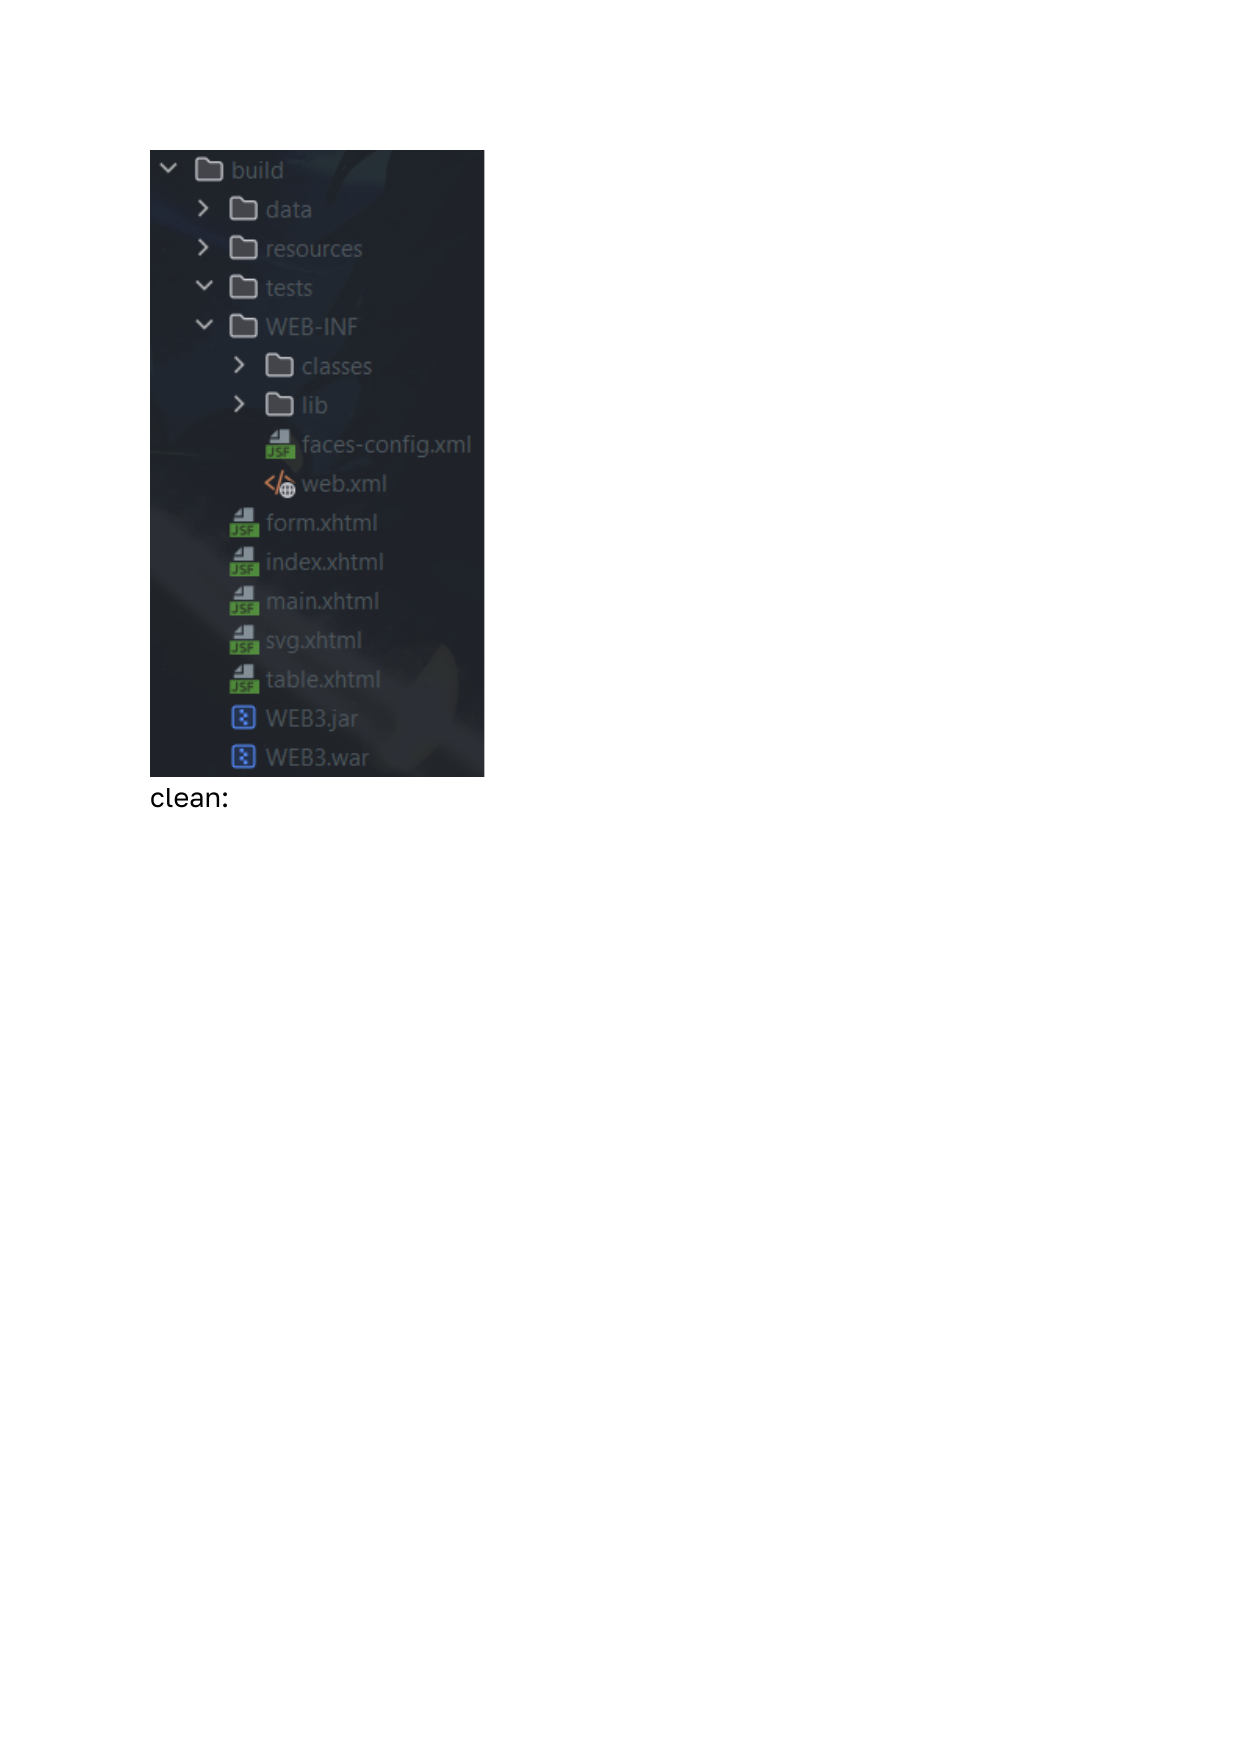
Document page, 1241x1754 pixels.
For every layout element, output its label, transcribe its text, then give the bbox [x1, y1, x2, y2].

picture [150, 150, 485, 777]
text clean: [150, 780, 1090, 813]
